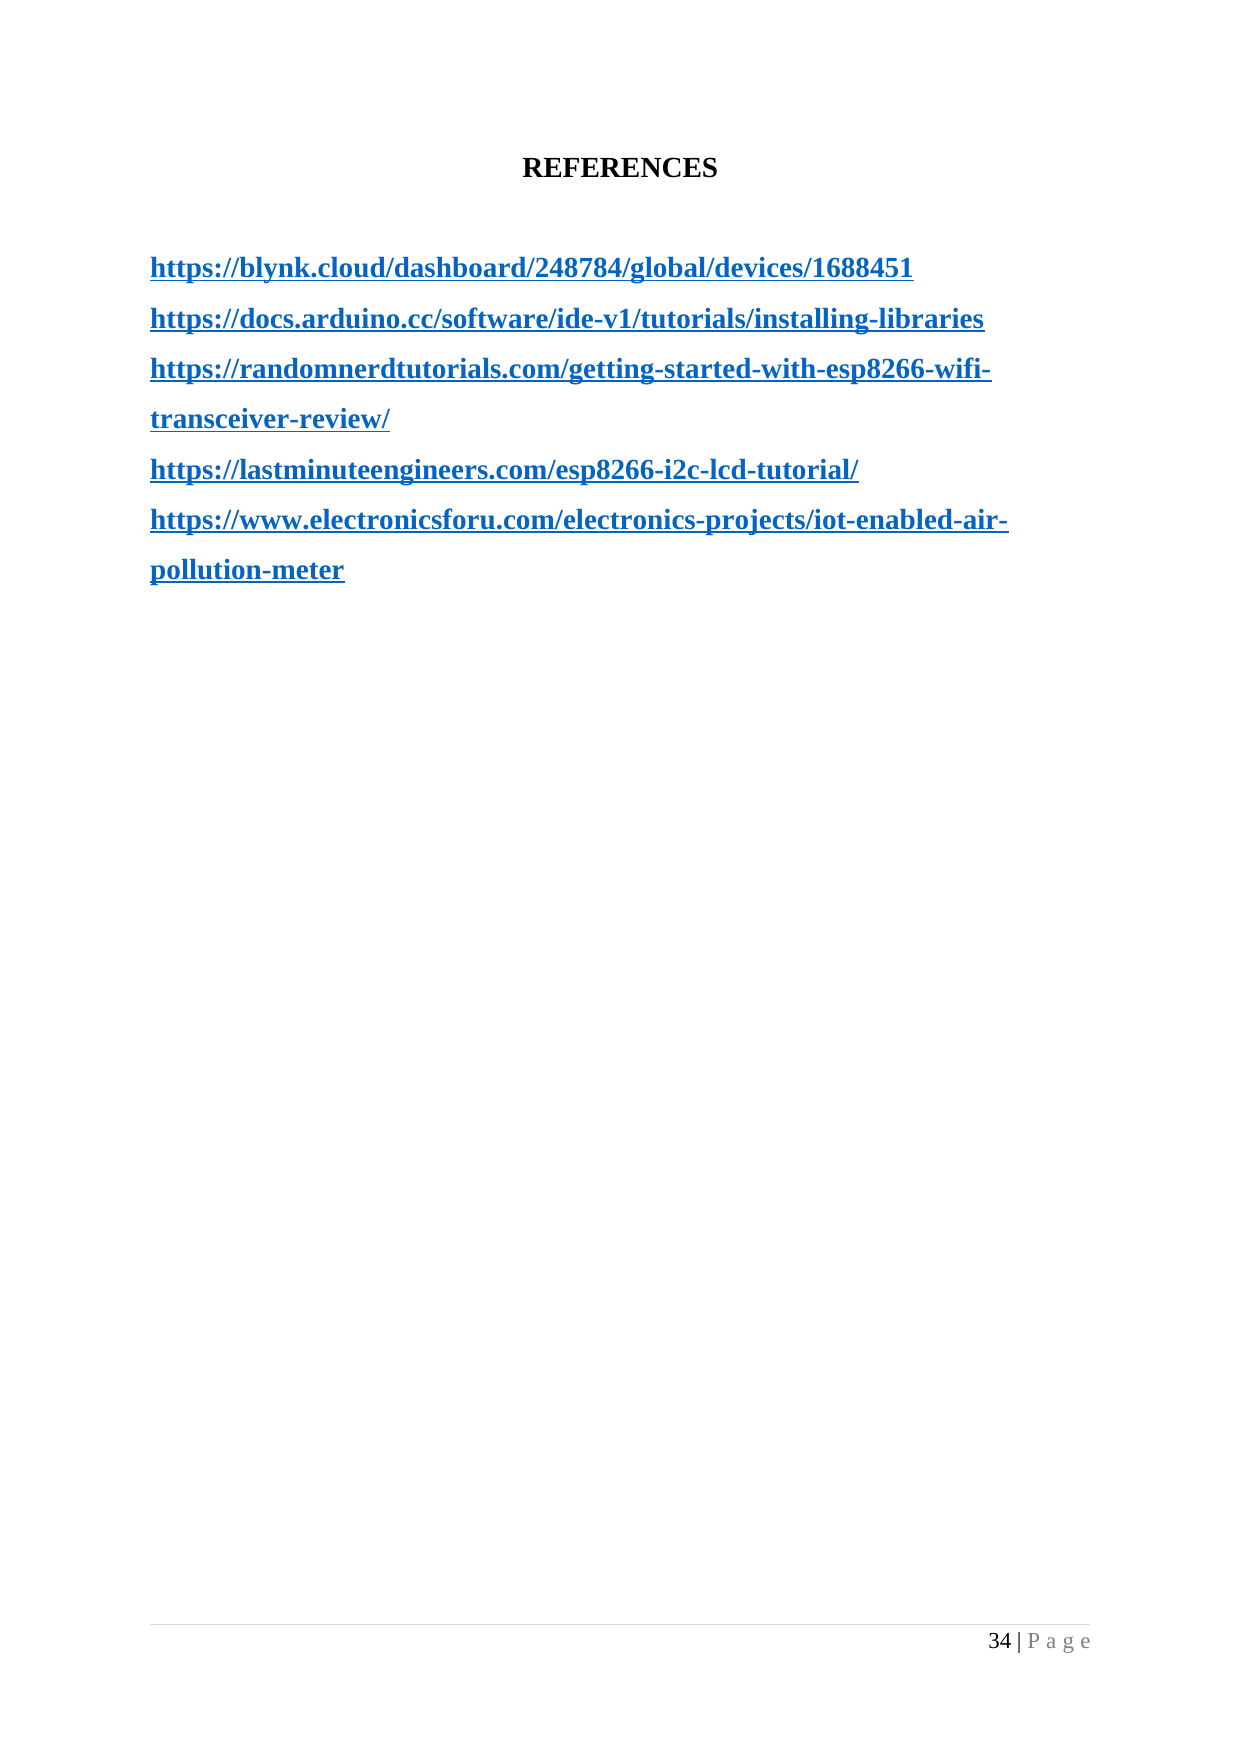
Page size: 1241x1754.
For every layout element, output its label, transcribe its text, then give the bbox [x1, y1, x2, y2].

text https://lastminuteengineers.com/esp8266-i2c-lcd-tutorial/ [150, 452, 1090, 485]
text https://docs.arduino.cc/software/ide-v1/tutorials/installing-libraries [150, 301, 1090, 334]
text https://www.electronicsforu.com/electronics-projects/iot-enabled-air-pollution-meter [150, 502, 1090, 586]
text https://randomnerdtutorials.com/getting-started-with-esp8266-wifi-transceiver-review/ [150, 351, 1090, 435]
text https://blynk.cloud/dashboard/248784/global/devices/1688451 [150, 251, 1090, 284]
text REFERENCES [150, 150, 1090, 183]
